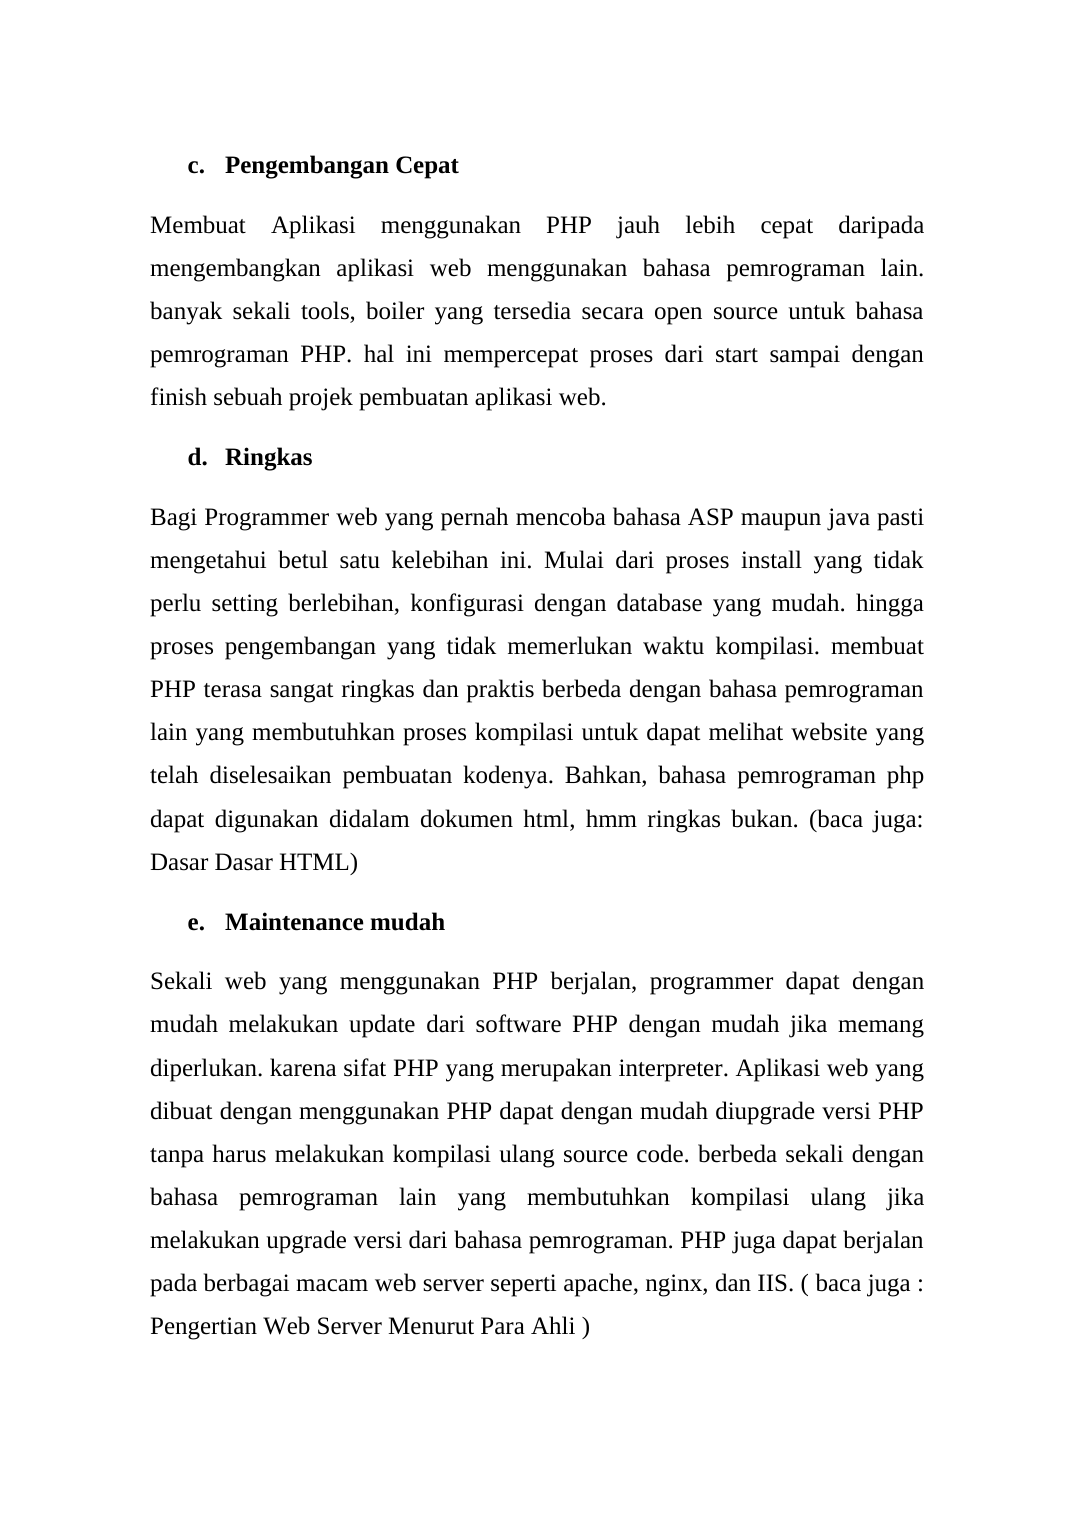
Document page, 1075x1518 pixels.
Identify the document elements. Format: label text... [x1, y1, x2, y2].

text Bagi Programmer web yang pernah mencoba bahasa ASP maupun java pasti mengetahui betul satu kelebihan ini. Mulai dari proses install yang tidak perlu setting berlebihan, konfigurasi dengan database yang mudah. hingga proses pengembangan yang tidak memerlukan waktu kompilasi. membuat PHP terasa sangat ringkas dan praktis berbeda dengan bahasa pemrograman lain yang membutuhkan proses kompilasi untuk dapat melihat website yang telah diselesaikan pembuatan kodenya. Bahkan, bahasa pemrograman php dapat digunakan didalam dokumen html, hmm ringkas bukan. (baca juga: Dasar Dasar HTML) [150, 502, 925, 876]
list Pengembangan Cepat [187, 150, 925, 179]
text Sekali web yang menggunakan PHP berjalan, programmer dapat dengan mudah melakukan update dari software PHP dengan mudah jika memang diperlukan. karena sifat PHP yang merupakan interpreter. Aplikasi web yang dibuat dengan menggunakan PHP dapat dengan mudah diupgrade versi PHP tanpa harus melakukan kompilasi ulang source code. berbeda sekali dengan bahasa pemrograman lain yang membutuhkan kompilasi ulang jika melakukan upgrade versi dari bahasa pemrograman. PHP juga dapat berjalan pada berbagai macam web server seperti apache, nginx, dan IIS. ( baca juga : Pengertian Web Server Menurut Para Ahli ) [150, 966, 925, 1340]
list Ringkas [187, 442, 925, 471]
text Membuat Aplikasi menggunakan PHP jauh lebih cepat daripada mengembangkan aplikasi web menggunakan bahasa pemrograman lain. banyak sekali tools, boiler yang tersedia secara open source untuk bahasa pemrograman PHP. hal ini mempercepat proses dari start sampai dengan finish sebuah projek pembuatan aplikasi web. [150, 210, 925, 411]
list Maintenance mudah [187, 907, 925, 935]
